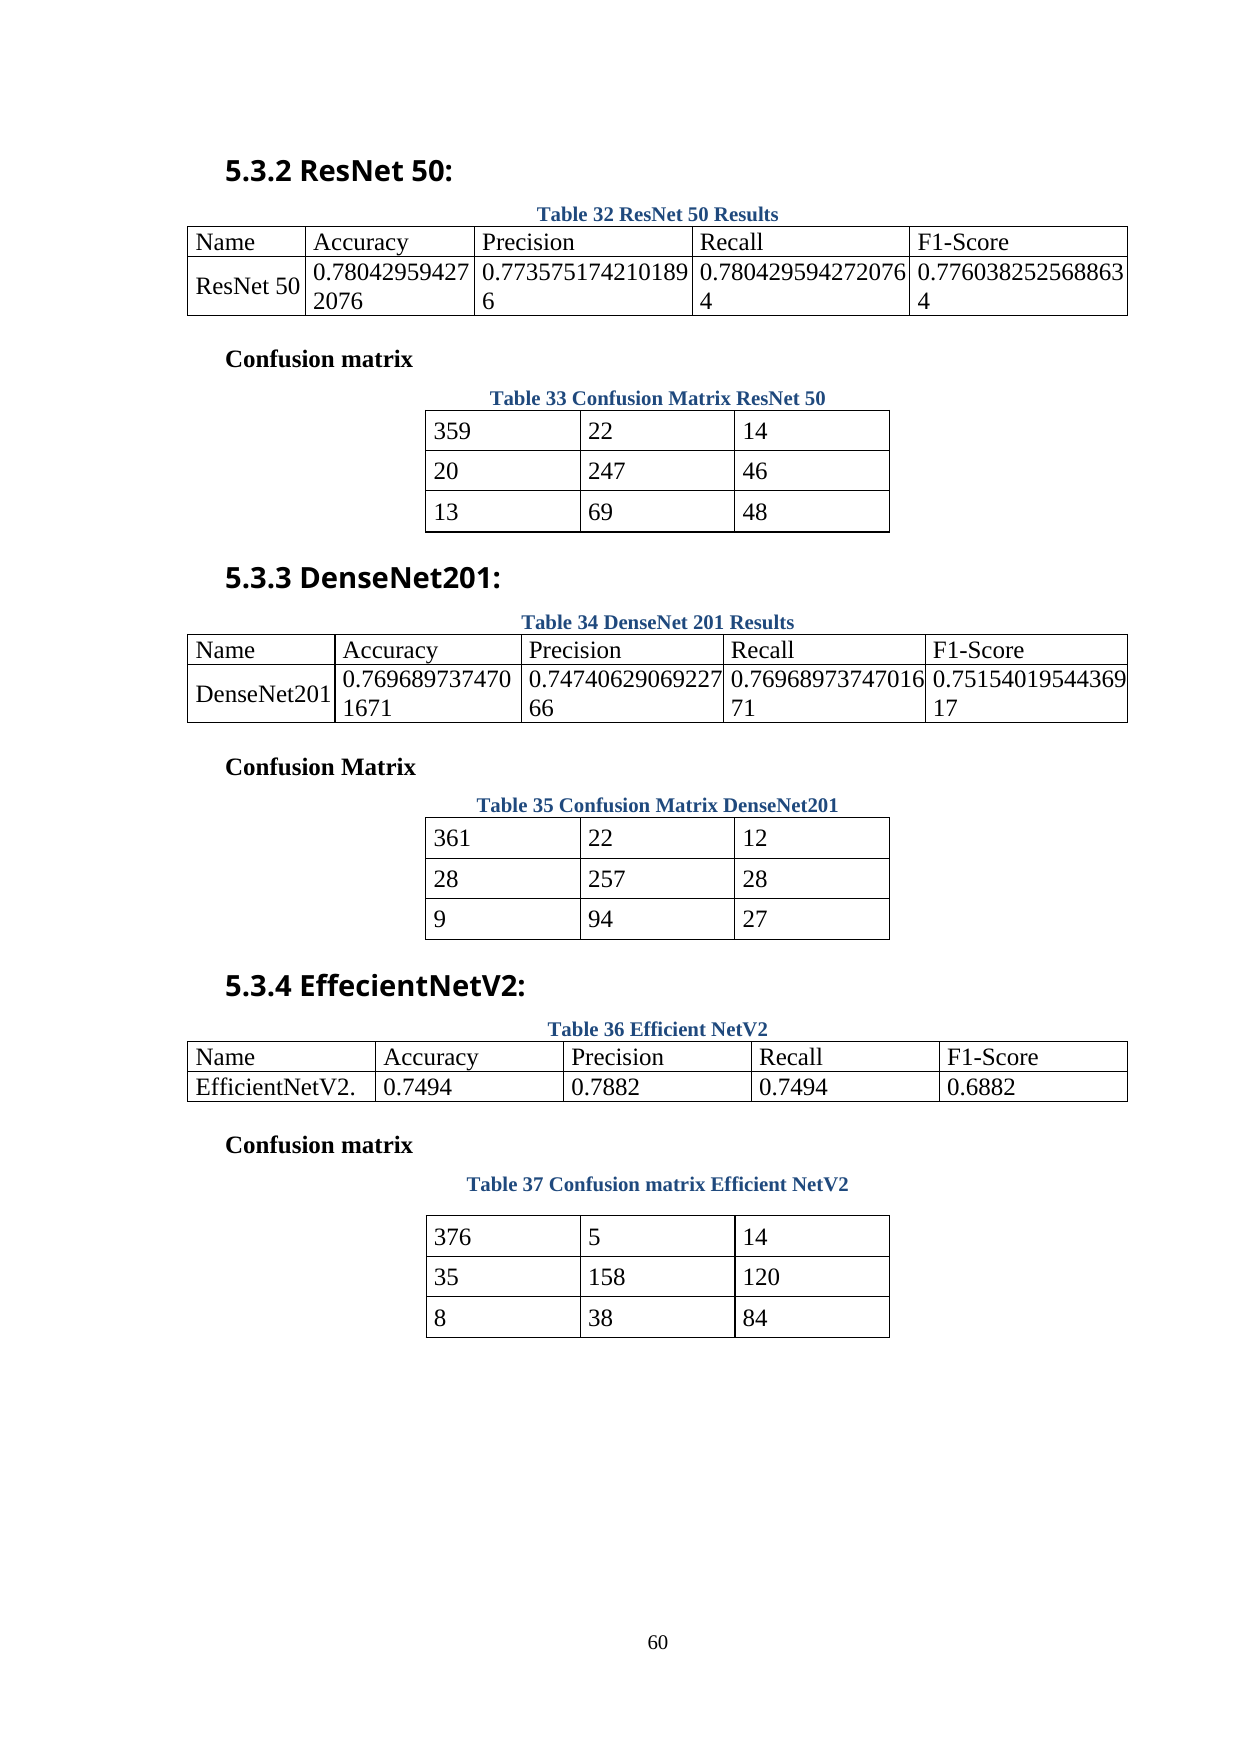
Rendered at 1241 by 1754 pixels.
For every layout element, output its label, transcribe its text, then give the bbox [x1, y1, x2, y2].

table_header Accuracy [336, 635, 521, 663]
table_cell 48 [735, 491, 889, 531]
table_cell 84 [736, 1297, 889, 1337]
text Confusion Matrix [225, 752, 1090, 781]
table_cell 8 [427, 1297, 580, 1337]
table_cell 0.7760382525688634 [910, 257, 1127, 314]
table_header 12 [735, 818, 889, 857]
table_header 376 [427, 1216, 580, 1256]
table_header Precision [475, 227, 692, 256]
table_cell 0.7494 [376, 1072, 563, 1101]
text Table 33 Confusion Matrix ResNet 50 [225, 386, 1090, 410]
table_header 14 [735, 411, 889, 450]
table_cell 247 [581, 451, 734, 490]
table_header 359 [426, 411, 580, 450]
table_cell DenseNet201 [188, 665, 334, 722]
table_cell 13 [426, 491, 580, 531]
table_header 14 [736, 1216, 889, 1256]
table_cell 46 [735, 451, 889, 490]
table_cell 27 [735, 899, 889, 939]
table_header F1-Score [910, 227, 1127, 256]
table_cell 0.7882 [564, 1072, 751, 1101]
text Table 32 ResNet 50 Results [225, 202, 1090, 226]
table_header Precision [522, 635, 723, 663]
table_cell 0.7696897374701671 [724, 665, 925, 722]
subtitle 5.3.3 DenseNet201: [225, 557, 1090, 597]
table_cell 0.7515401954436917 [926, 665, 1127, 722]
table_header 22 [581, 818, 734, 857]
table_header 361 [426, 818, 580, 857]
table_header Recall [752, 1042, 939, 1071]
text Table 36 Efficient NetV2 [225, 1017, 1090, 1041]
table_header Name [188, 227, 305, 256]
subtitle 5.3.4 EffecientNetV2: [225, 965, 1090, 1004]
text Confusion matrix [225, 344, 1090, 373]
table_cell 38 [581, 1297, 734, 1337]
table_header Recall [724, 635, 925, 663]
table_header Accuracy [376, 1042, 563, 1071]
table_header 22 [581, 411, 734, 450]
table_header Recall [693, 227, 909, 256]
text Table 37 Confusion matrix Efficient NetV2 [225, 1172, 1090, 1196]
table_cell 158 [581, 1257, 734, 1296]
table_header Precision [564, 1042, 751, 1071]
table_cell 35 [427, 1257, 580, 1296]
table_cell 0.7474062906922766 [522, 665, 723, 722]
table_cell ResNet 50 [188, 257, 305, 314]
table_cell 257 [581, 859, 734, 898]
text Table 35 Confusion Matrix DenseNet201 [225, 793, 1090, 817]
table_cell 28 [426, 859, 580, 898]
table_cell 20 [426, 451, 580, 490]
table_header Name [188, 1042, 375, 1071]
table_cell 0.7804295942720764 [693, 257, 909, 314]
table_header Name [188, 635, 334, 663]
table_cell 0.7494 [752, 1072, 939, 1101]
table_cell 9 [426, 899, 580, 939]
table_header F1-Score [926, 635, 1127, 663]
table_cell 0.7735751742101896 [475, 257, 692, 314]
table_cell EfficientNetV2. [188, 1072, 375, 1101]
table_cell 28 [735, 859, 889, 898]
table_header 5 [581, 1216, 734, 1256]
table_cell 0.780429594272076 [306, 257, 474, 314]
table_header F1-Score [940, 1042, 1127, 1071]
table_cell 120 [736, 1257, 889, 1296]
table_cell 0.7696897374701671 [336, 665, 521, 722]
subtitle 5.3.2 ResNet 50: [225, 150, 1090, 190]
table_cell 69 [581, 491, 734, 531]
text Table 34 DenseNet 201 Results [225, 609, 1090, 634]
table_cell 0.6882 [940, 1072, 1127, 1101]
table_header Accuracy [306, 227, 474, 256]
table_cell 94 [581, 899, 734, 939]
text Confusion matrix [225, 1130, 1090, 1159]
